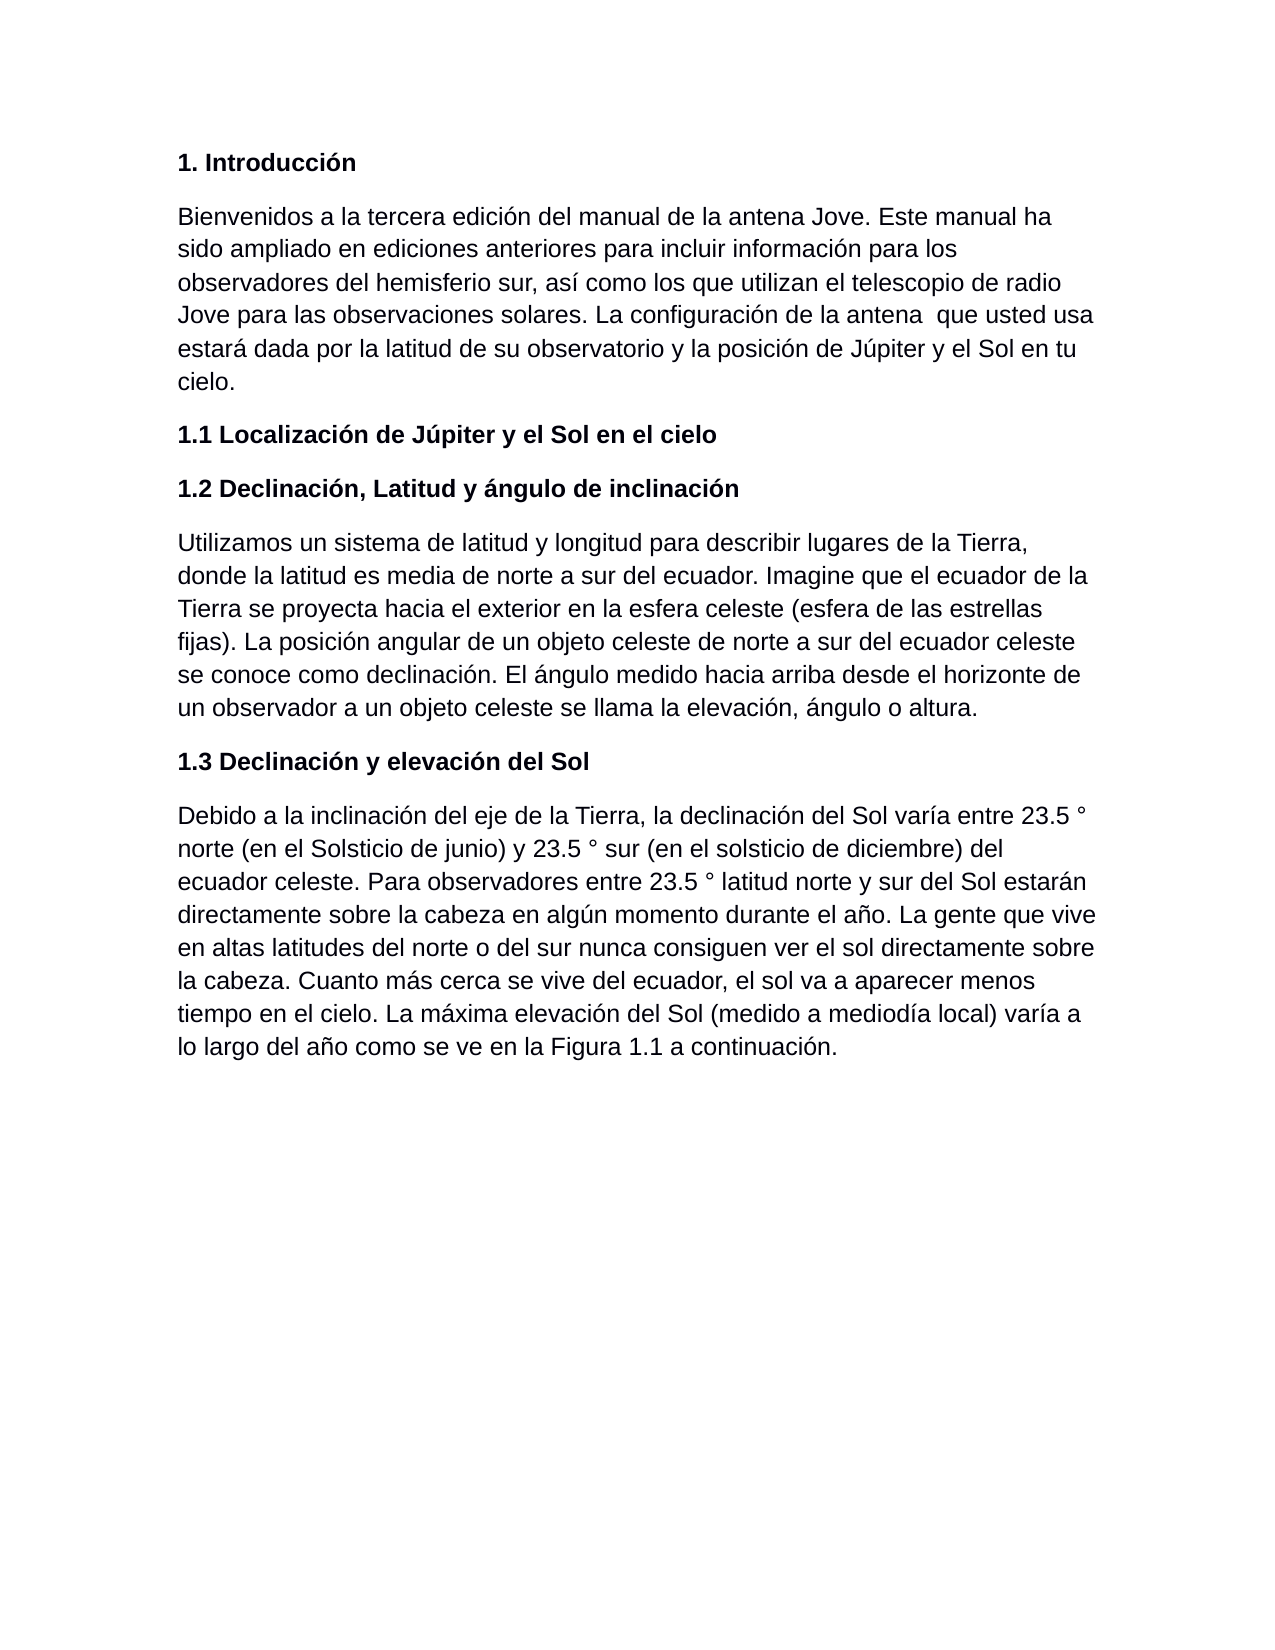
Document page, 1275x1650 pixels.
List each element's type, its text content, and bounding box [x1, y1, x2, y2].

text 1.3 Declinación y elevación del Sol [177, 747, 1098, 776]
text Debido a la inclinación del eje de la Tierra, la declinación del Sol varía entre 23.5 ° norte (en el Solsticio de junio) y 23.5 ° sur (en el solsticio de diciembre) del ecuador celeste. Para observadores entre 23.5 ° latitud norte y sur del Sol estarán directamente sobre la cabeza en algún momento durante el año. La gente que vive en altas latitudes del norte o del sur nunca consiguen ver el sol directamente sobre la cabeza. Cuanto más cerca se vive del ecuador, el sol va a aparecer menos tiempo en el cielo. La máxima elevación del Sol (medido a mediodía local) varía a lo largo del año como se ve en la Figura 1.1 a continuación. [177, 801, 1098, 1061]
text 1.1 Localización de Júpiter y el Sol en el cielo [177, 420, 1098, 449]
text Bienvenidos a la tercera edición del manual de la antena Jove. Este manual ha sido ampliado en ediciones anteriores para incluir información para los observadores del hemisferio sur, así como los que utilizan el telescopio de radio Jove para las observaciones solares. La configuración de la antena que usted usa estará dada por la latitud de su observatorio y la posición de Júpiter y el Sol en tu cielo. [177, 201, 1098, 395]
text 1. Introducción [177, 148, 1098, 176]
text 1.2 Declinación, Latitud y ángulo de inclinación [177, 474, 1098, 503]
text Utilizamos un sistema de latitud y longitud para describir lugares de la Tierra, donde la latitud es media de norte a sur del ecuador. Imagine que el ecuador de la Tierra se proyecta hacia el exterior en la esfera celeste (esfera de las estrellas fijas). La posición angular de un objeto celeste de norte a sur del ecuador celeste se conoce como declinación. El ángulo medido hacia arriba desde el horizonte de un observador a un objeto celeste se llama la elevación, ángulo o altura. [177, 528, 1098, 722]
